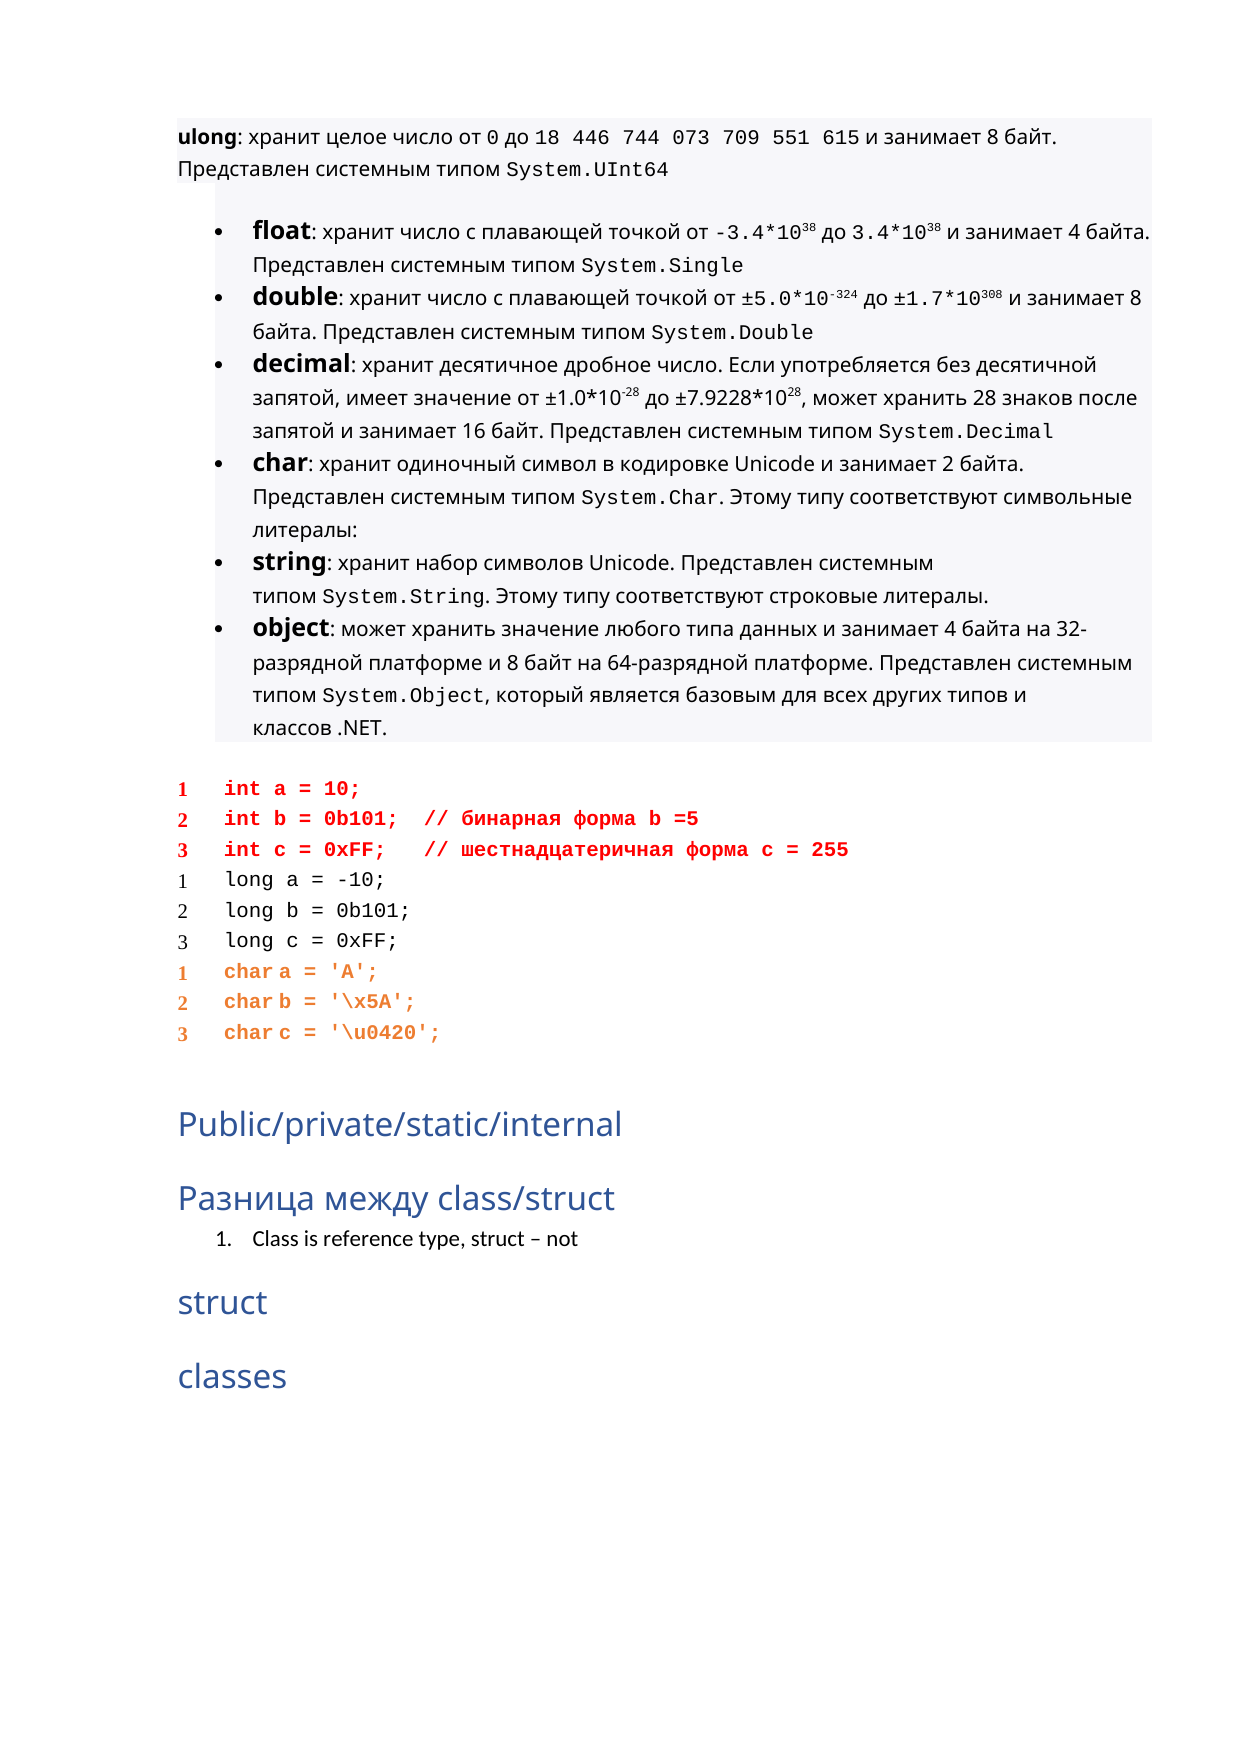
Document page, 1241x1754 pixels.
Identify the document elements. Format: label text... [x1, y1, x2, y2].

table_header 1 2 3 [177, 771, 223, 862]
table_cell 1 2 3 [177, 954, 223, 1046]
text ulong: хранит целое число от 0 до 18 446 744 073 709 551 615 и занимает 8 байт. Представлен системным типом System.UInt64 [177, 118, 1152, 183]
table_cell char a = 'A'; char b = '\x5A'; char c = '\u0420'; [224, 954, 1240, 1046]
table_cell long a = -10; long b = 0b101; long c = 0xFF; [224, 863, 1240, 954]
subtitle Разница между class/struct [177, 1175, 1152, 1220]
list Class is reference type, struct – not [215, 1224, 1152, 1252]
table_cell 1 2 3 [177, 863, 223, 954]
list float: хранит число с плавающей точкой от -3.4*1038 до 3.4*1038 и занимает 4 байта. Представлен системным типом System.Single [215, 212, 1152, 279]
table_header int a = 10; int b = 0b101; // бинарная форма b =5 int c = 0xFF; // шестнадцатеричная форма c = 255 [224, 771, 1240, 862]
list string: хранит набор символов Unicode. Представлен системным типом System.String. Этому типу соответствуют строковые литералы. [215, 543, 1152, 610]
list object: может хранить значение любого типа данных и занимает 4 байта на 32-разрядной платформе и 8 байт на 64-разрядной платформе. Представлен системным типом System.Object, который является базовым для всех других типов и классов .NET. [215, 610, 1152, 742]
subtitle classes [177, 1353, 1152, 1398]
list double: хранит число с плавающей точкой от ±5.0*10-324 до ±1.7*10308 и занимает 8 байта. Представлен системным типом System.Double [215, 279, 1152, 345]
subtitle struct [177, 1279, 1152, 1324]
list char: хранит одиночный символ в кодировке Unicode и занимает 2 байта. Представлен системным типом System.Char. Этому типу соответствуют символьные литералы: [215, 444, 1152, 543]
list decimal: хранит десятичное дробное число. Если употребляется без десятичной запятой, имеет значение от ±1.0*10-28 до ±7.9228*1028, может хранить 28 знаков после запятой и занимает 16 байт. Представлен системным типом System.Decimal [215, 345, 1152, 444]
subtitle Public/private/static/internal [177, 1101, 1152, 1146]
